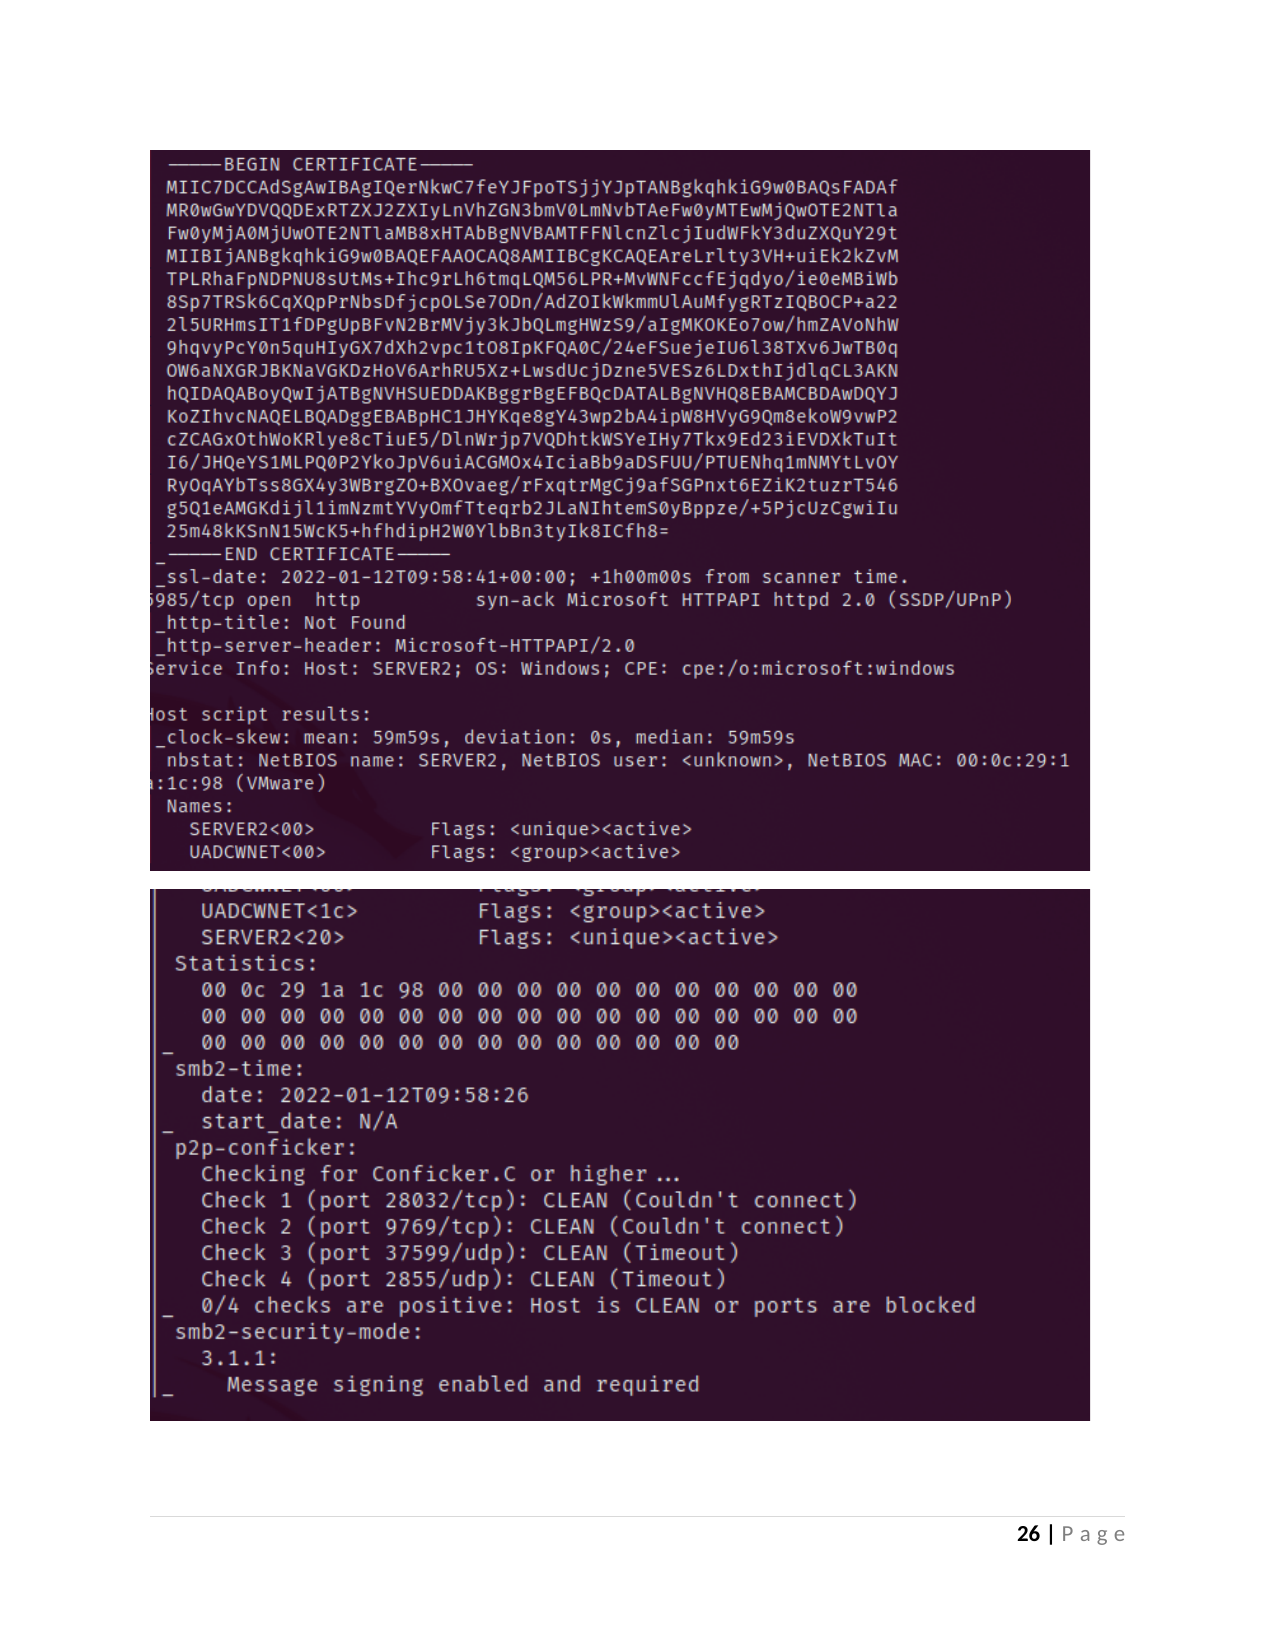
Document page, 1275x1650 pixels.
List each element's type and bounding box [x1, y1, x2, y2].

picture [150, 150, 1091, 871]
picture [150, 889, 1091, 1421]
